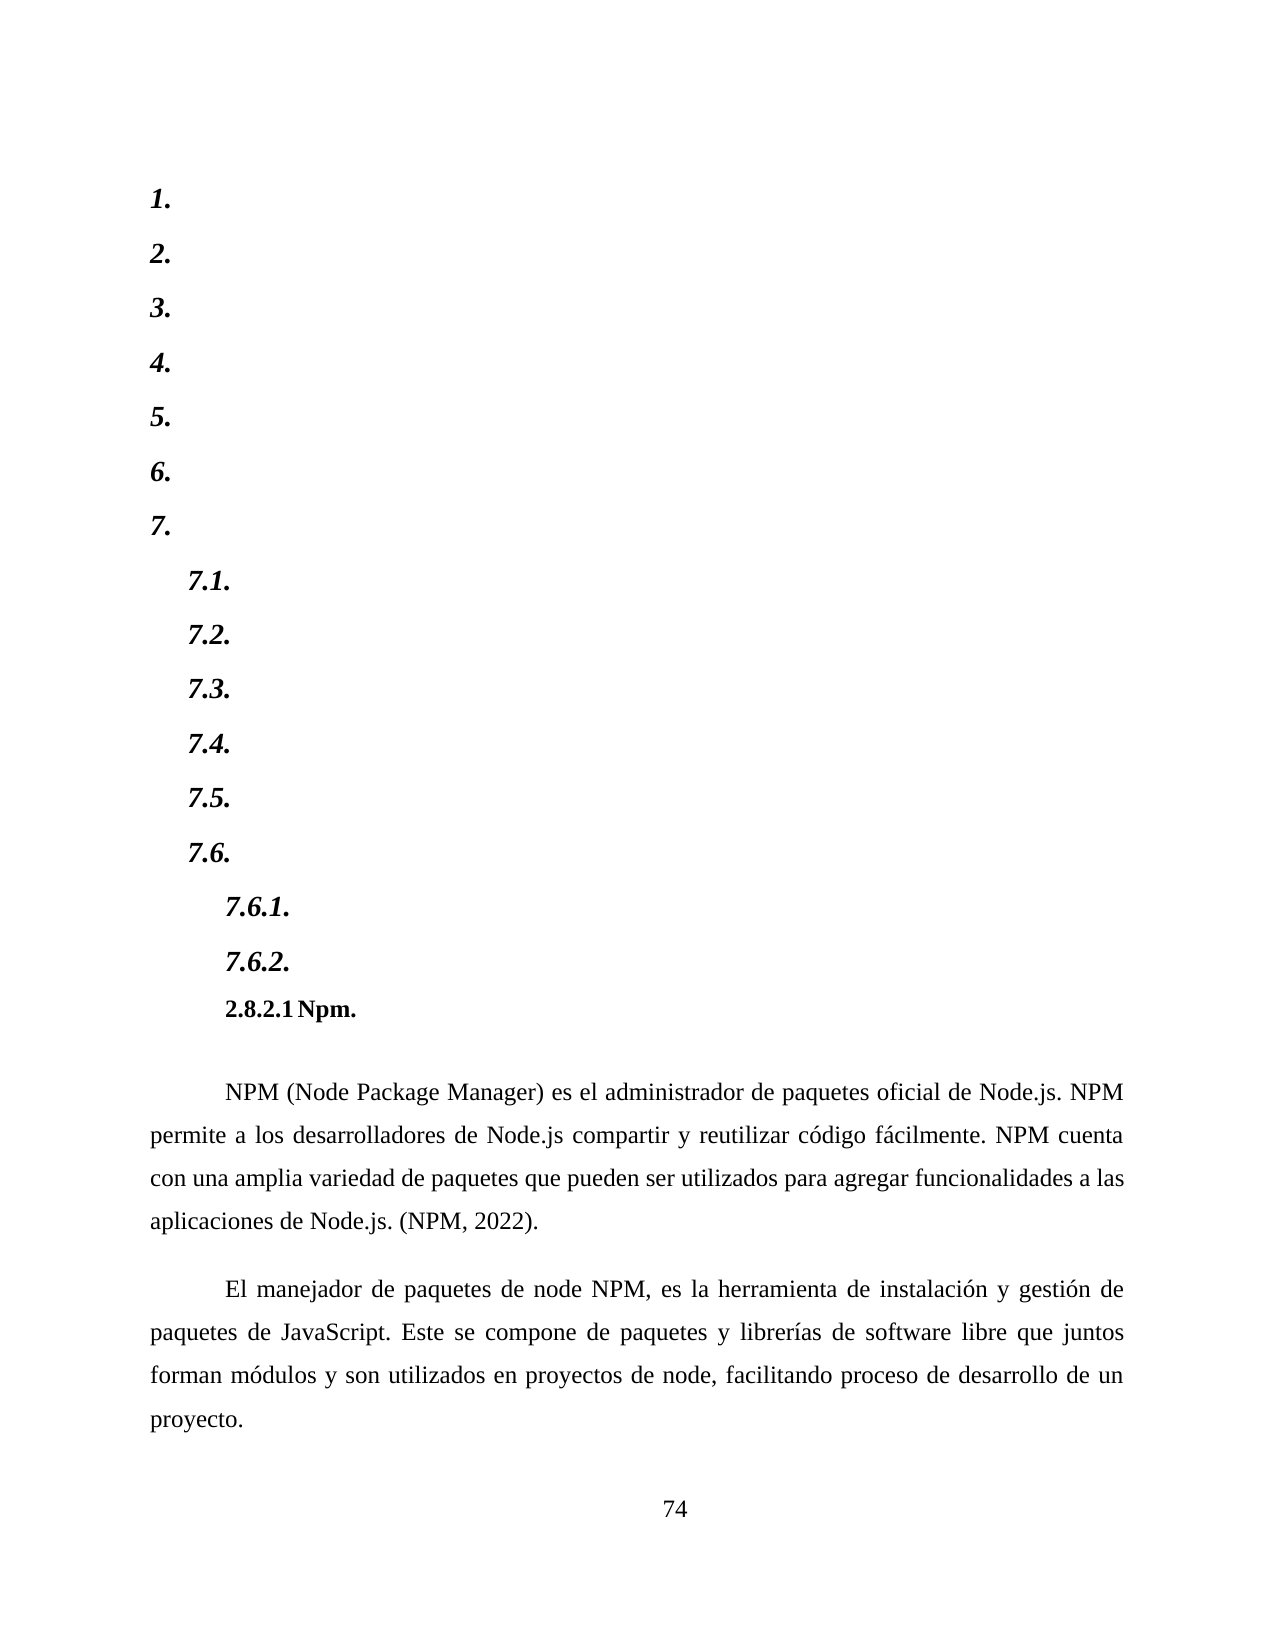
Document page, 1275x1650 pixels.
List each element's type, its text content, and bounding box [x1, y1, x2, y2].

text NPM (Node Package Manager) es el administrador de paquetes oficial de Node.js. NPM permite a los desarrolladores de Node.js compartir y reutilizar código fácilmente. NPM cuenta con una amplia variedad de paquetes que pueden ser utilizados para agregar funcionalidades a las aplicaciones de Node.js. (NPM, 2022). [150, 1077, 1125, 1235]
text El manejador de paquetes de node NPM, es la herramienta de instalación y gestión de paquetes de JavaScript. Este se compone de paquetes y librerías de software libre que juntos forman módulos y son utilizados en proyectos de node, facilitando proceso de desarrollo de un proyecto. [150, 1274, 1125, 1432]
subtitle Npm. [150, 994, 1125, 1023]
